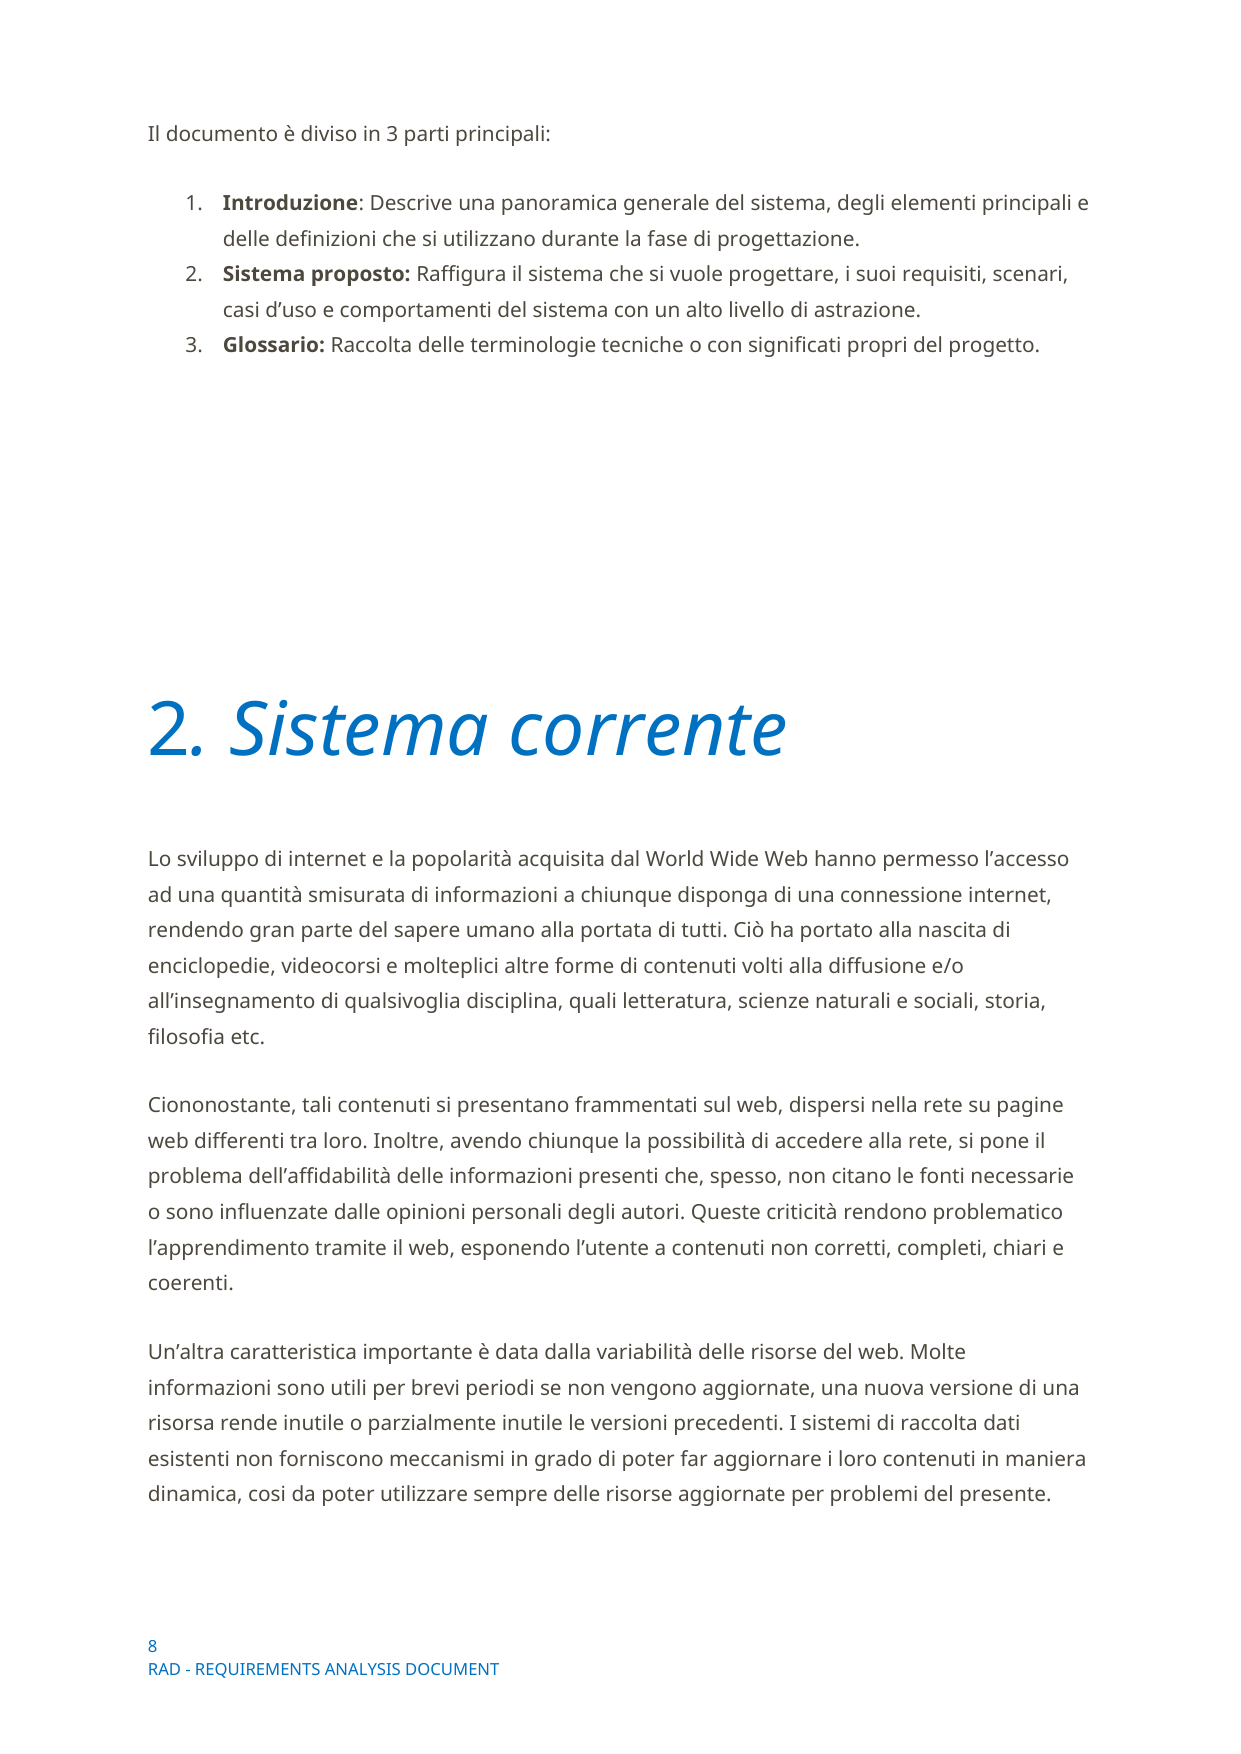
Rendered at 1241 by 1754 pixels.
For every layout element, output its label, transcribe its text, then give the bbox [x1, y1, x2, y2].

text Il documento è diviso in 3 parti principali: [148, 119, 1092, 148]
text Un’altra caratteristica importante è data dalla variabilità delle risorse del web. Molte informazioni sono utili per brevi periodi se non vengono aggiornate, una nuova versione di una risorsa rende inutile o parzialmente inutile le versioni precedenti. I sistemi di raccolta dati esistenti non forniscono meccanismi in grado di poter far aggiornare i loro contenuti in maniera dinamica, cosi da poter utilizzare sempre delle risorse aggiornate per problemi del presente. [148, 1337, 1092, 1508]
subtitle 2. Sistema corrente [148, 675, 1092, 777]
list Sistema proposto: Raffigura il sistema che si vuole progettare, i suoi requisiti, scenari, casi d’uso e comportamenti del sistema con un alto livello di astrazione. [185, 259, 1092, 323]
text Lo sviluppo di internet e la popolarità acquisita dal World Wide Web hanno permesso l’accesso ad una quantità smisurata di informazioni a chiunque disponga di una connessione internet, rendendo gran parte del sapere umano alla portata di tutti. Ciò ha portato alla nascita di enciclopedie, videocorsi e molteplici altre forme di contenuti volti alla diffusione e/o all’insegnamento di qualsivoglia disciplina, quali letteratura, scienze naturali e sociali, storia, filosofia etc. [148, 844, 1092, 1050]
list Glossario: Raccolta delle terminologie tecniche o con significati propri del progetto. [185, 331, 1092, 359]
text Ciononostante, tali contenuti si presentano frammentati sul web, dispersi nella rete su pagine web differenti tra loro. Inoltre, avendo chiunque la possibilità di accedere alla rete, si pone il problema dell’affidabilità delle informazioni presenti che, spesso, non citano le fonti necessarie o sono influenzate dalle opinioni personali degli autori. Queste criticità rendono problematico l’apprendimento tramite il web, esponendo l’utente a contenuti non corretti, completi, chiari e coerenti. [148, 1091, 1092, 1297]
list Introduzione: Descrive una panoramica generale del sistema, degli elementi principali e delle definizioni che si utilizzano durante la fase di progettazione. [185, 188, 1092, 252]
